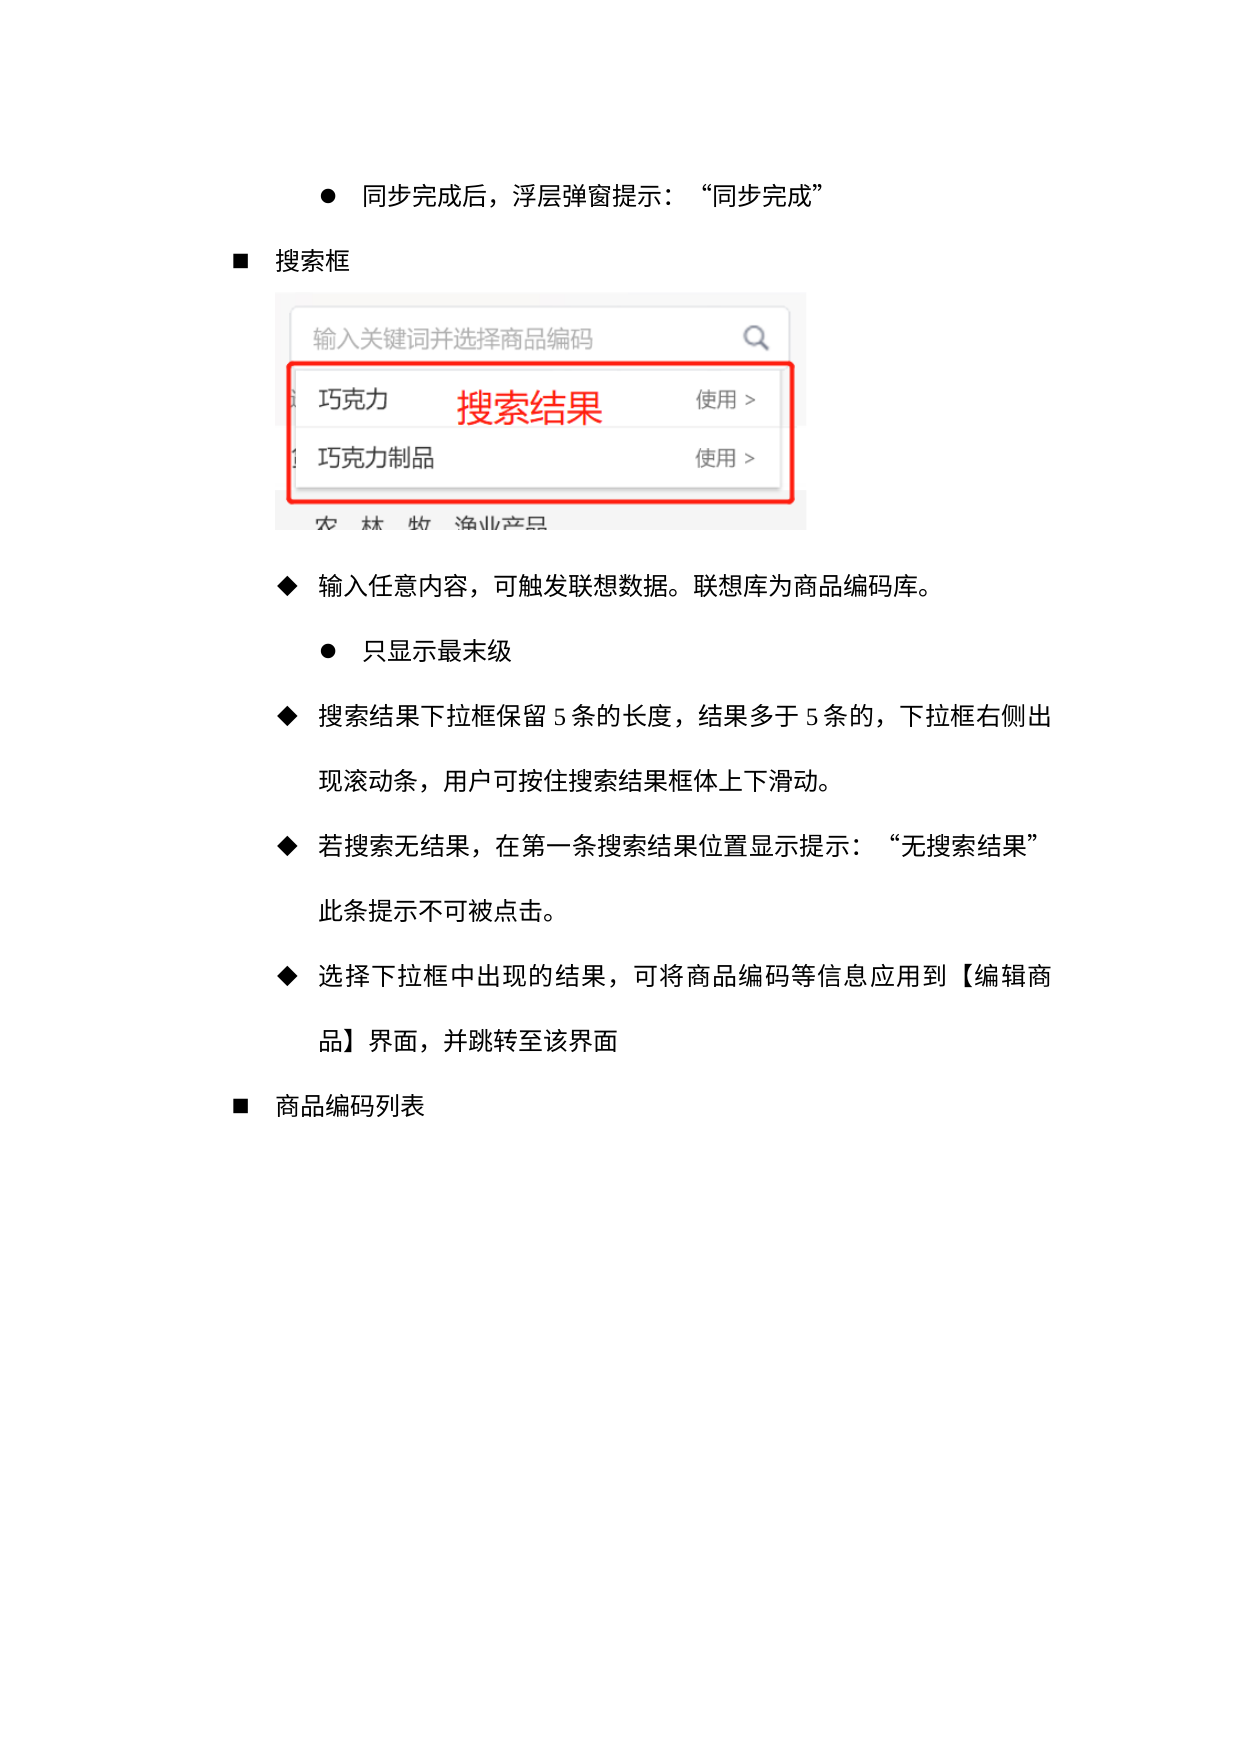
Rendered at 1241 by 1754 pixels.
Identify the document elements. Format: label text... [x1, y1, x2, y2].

list 商品编码列表 [231, 1072, 1053, 1137]
list 选择下拉框中出现的结果，可将商品编码等信息应用到【编辑商品】界面，并跳转至该界面 [275, 942, 1053, 1072]
list 搜索结果下拉框保留5条的长度，结果多于5条的，下拉框右侧出现滚动条，用户可按住搜索结果框体上下滑动。 [275, 682, 1053, 812]
list 同步完成后，浮层弹窗提示：“同步完成” [319, 162, 1053, 227]
picture [275, 292, 807, 530]
list 输入任意内容，可触发联想数据。联想库为商品编码库。 [275, 552, 1053, 617]
list 若搜索无结果，在第一条搜索结果位置显示提示：“无搜索结果”。此条提示不可被点击。 [275, 812, 1053, 942]
list 只显示最末级 [319, 617, 1053, 682]
list 搜索框 [231, 227, 1053, 292]
